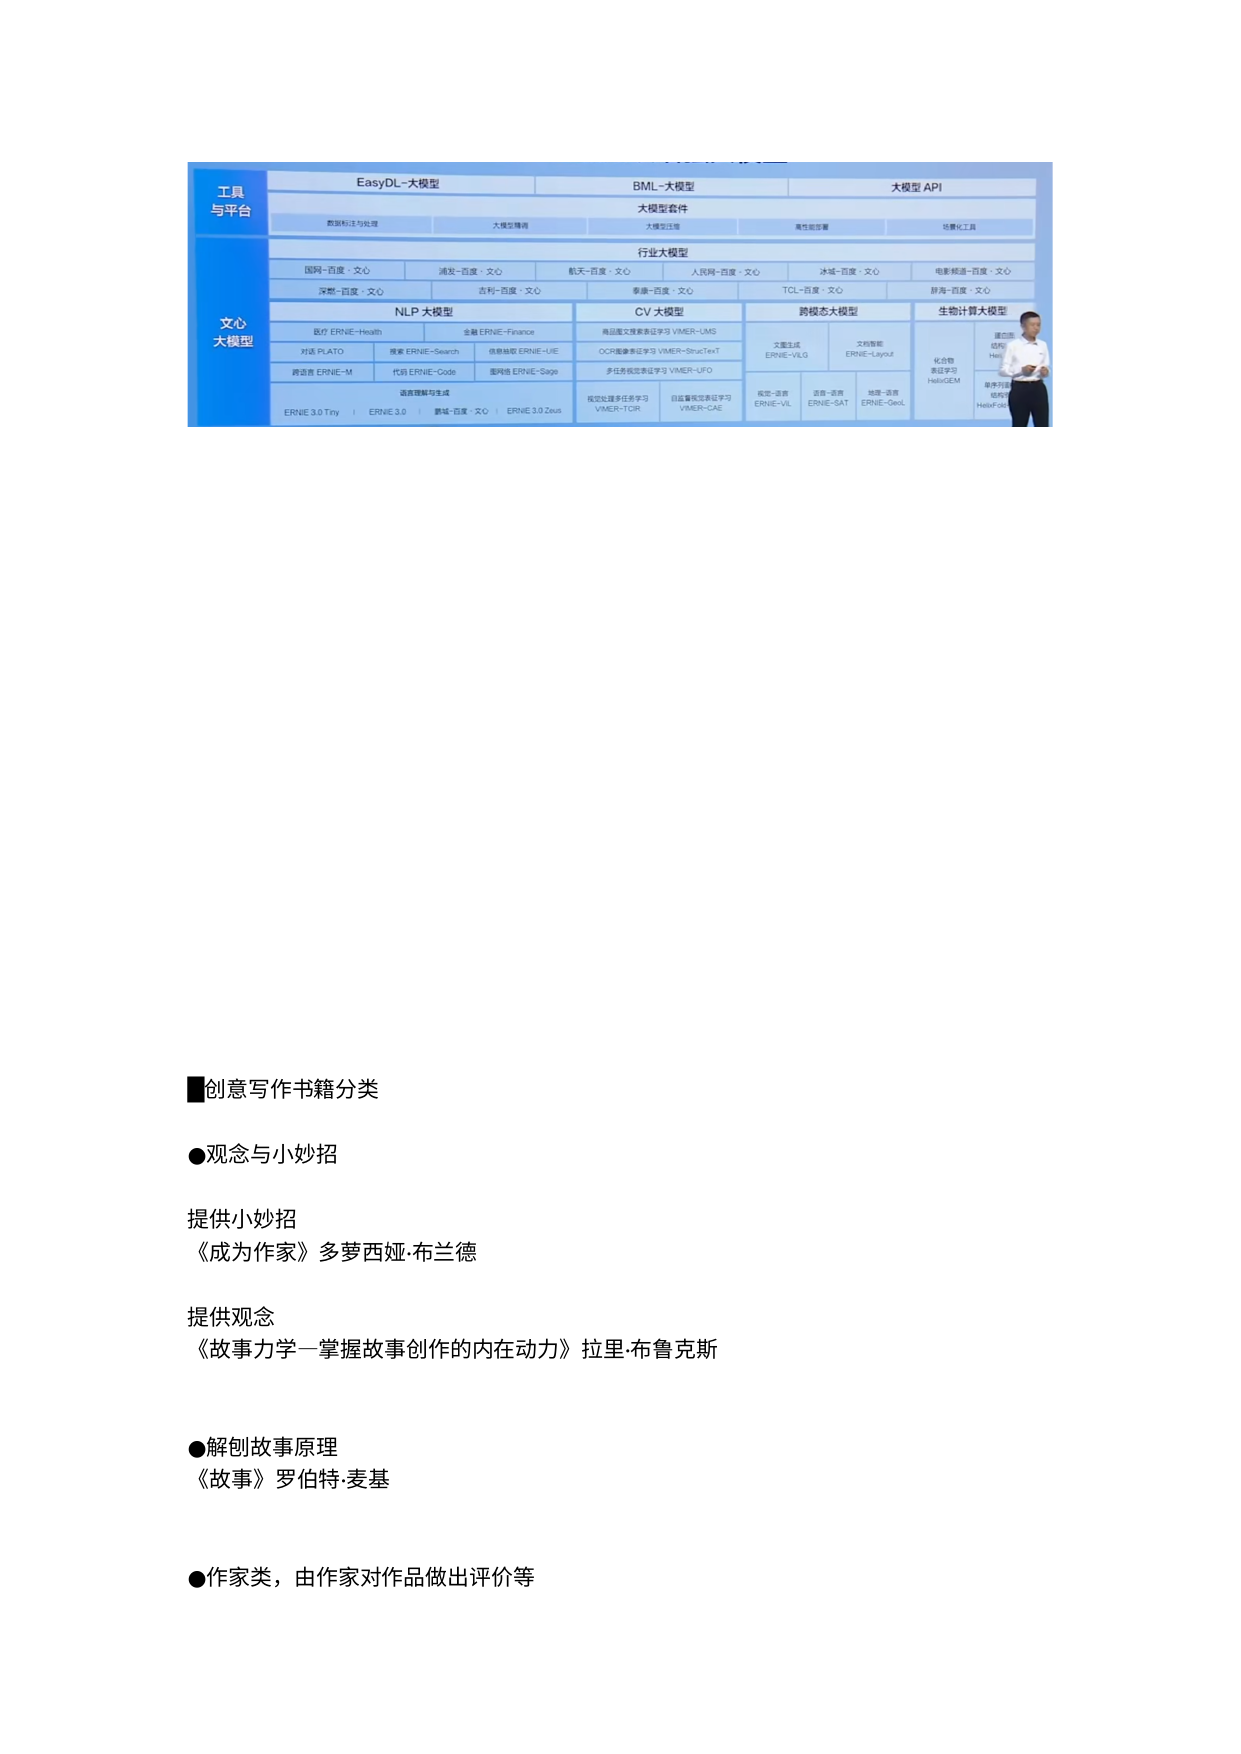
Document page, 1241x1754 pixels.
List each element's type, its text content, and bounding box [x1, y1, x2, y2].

picture [187, 162, 1053, 427]
text ●观念与小妙招 [187, 1137, 1053, 1169]
text 提供小妙招 [187, 1202, 1053, 1234]
text ●作家类，由作家对作品做出评价等 [187, 1559, 1053, 1592]
text 《成为作家》多萝西娅·布兰德 [187, 1234, 1053, 1267]
text 《故事力学—掌握故事创作的内在动力》拉里·布鲁克斯 [187, 1332, 1053, 1364]
text 《故事》罗伯特·麦基 [187, 1462, 1053, 1494]
text ●解刨故事原理 [187, 1429, 1053, 1462]
text █创意写作书籍分类 [187, 1072, 1053, 1104]
text 提供观念 [187, 1299, 1053, 1332]
